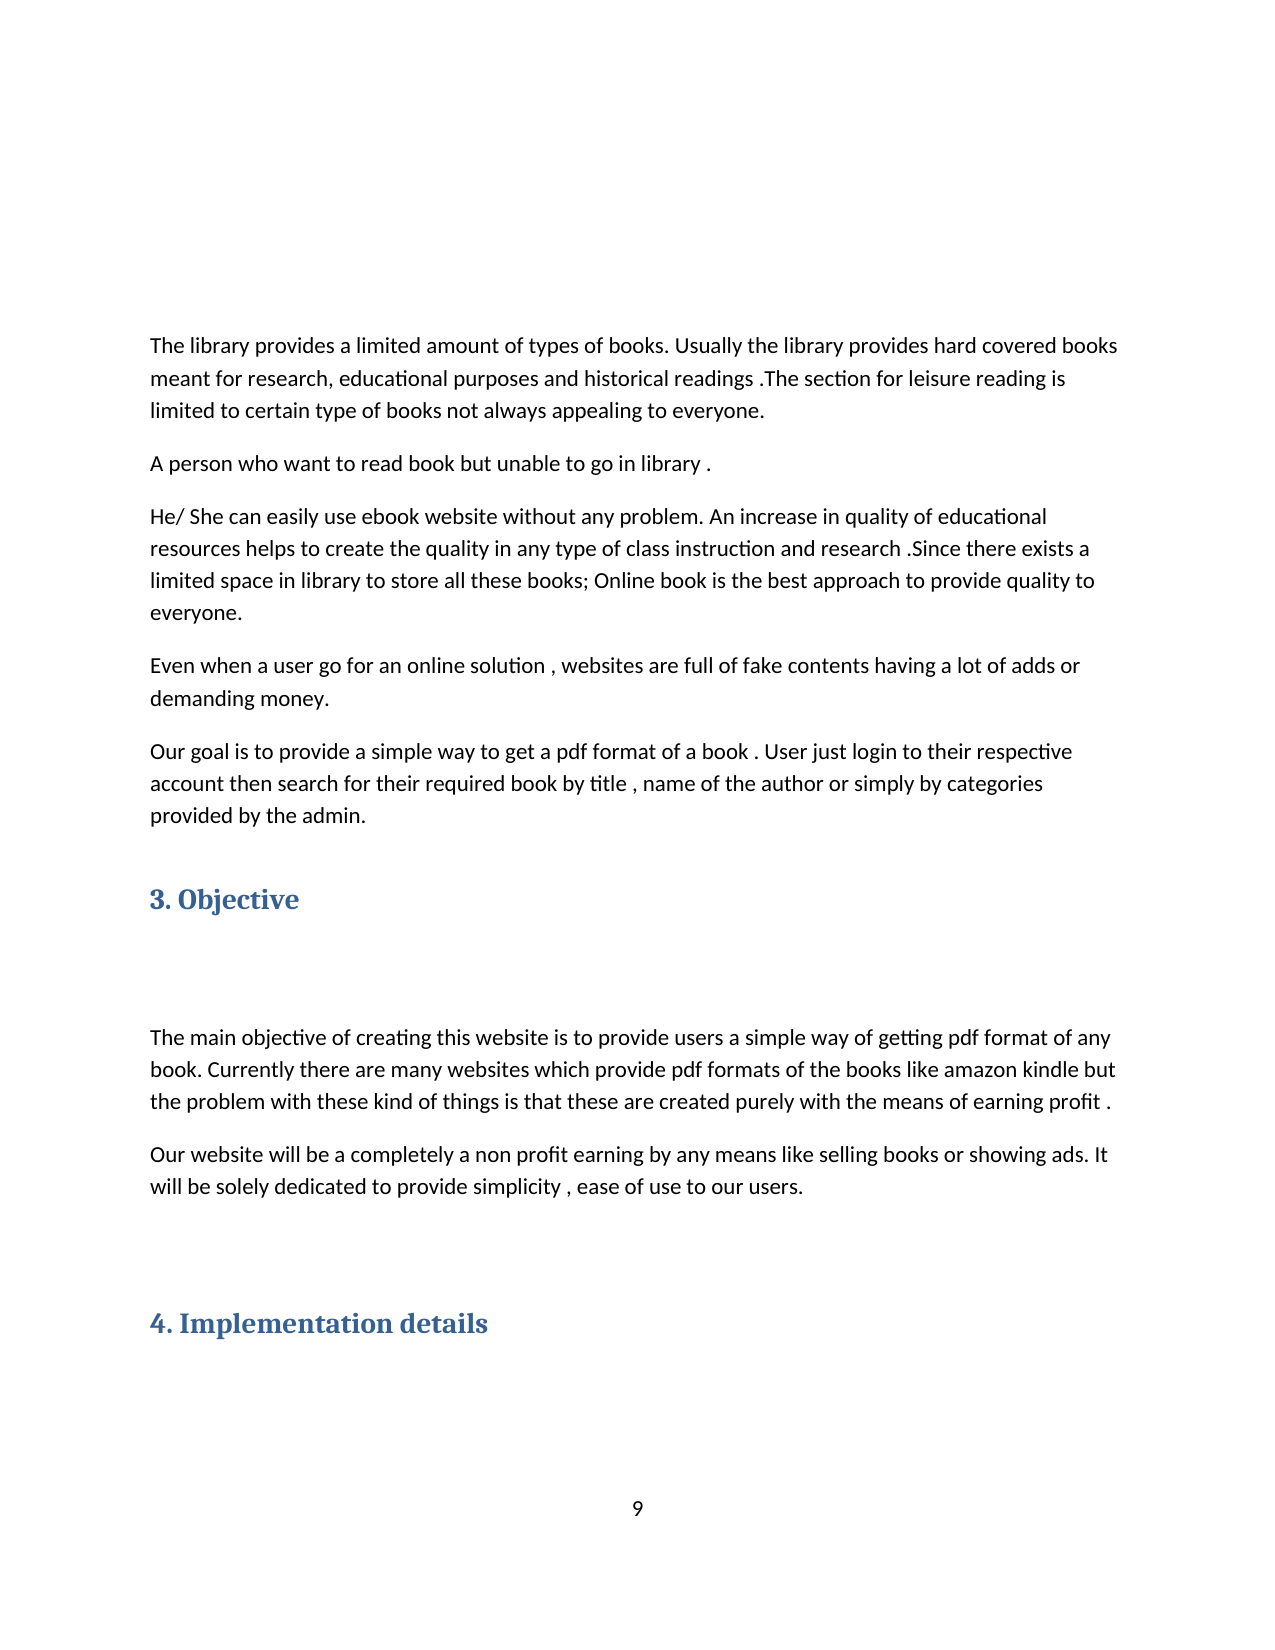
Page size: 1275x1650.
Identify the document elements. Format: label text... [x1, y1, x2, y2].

subtitle 3. Objective [150, 883, 1125, 917]
text The library provides a limited amount of types of books. Usually the library provides hard covered books meant for research, educational purposes and historical readings .The section for leisure reading is limited to certain type of books not always appealing to everyone. [150, 332, 1125, 424]
text He/ She can easily use ebook website without any problem. An increase in quality of educational resources helps to create the quality in any type of class instruction and research .Since there exists a limited space in library to store all these books; Online book is the best approach to provide quality to everyone. [150, 502, 1125, 627]
text A person who want to read book but unable to go in library . [150, 449, 1125, 477]
subtitle 4. Implementation details [150, 1308, 1125, 1341]
text The main objective of creating this website is to provide users a simple way of getting pdf format of any book. Currently there are many websites which provide pdf formats of the books like amazon kindle but the problem with these kind of things is that these are created purely with the means of earning profit . [150, 1023, 1125, 1115]
text Our goal is to provide a simple way to get a pdf format of a book . User just login to their respective account then search for their required book by title , name of the author or simply by categories provided by the admin. [150, 737, 1125, 829]
text Our website will be a completely a non profit earning by any means like selling books or showing ads. It will be solely dedicated to provide simplicity , ease of use to our users. [150, 1140, 1125, 1201]
text Even when a user go for an online solution , websites are full of fake contents having a lot of adds or demanding money. [150, 652, 1125, 712]
